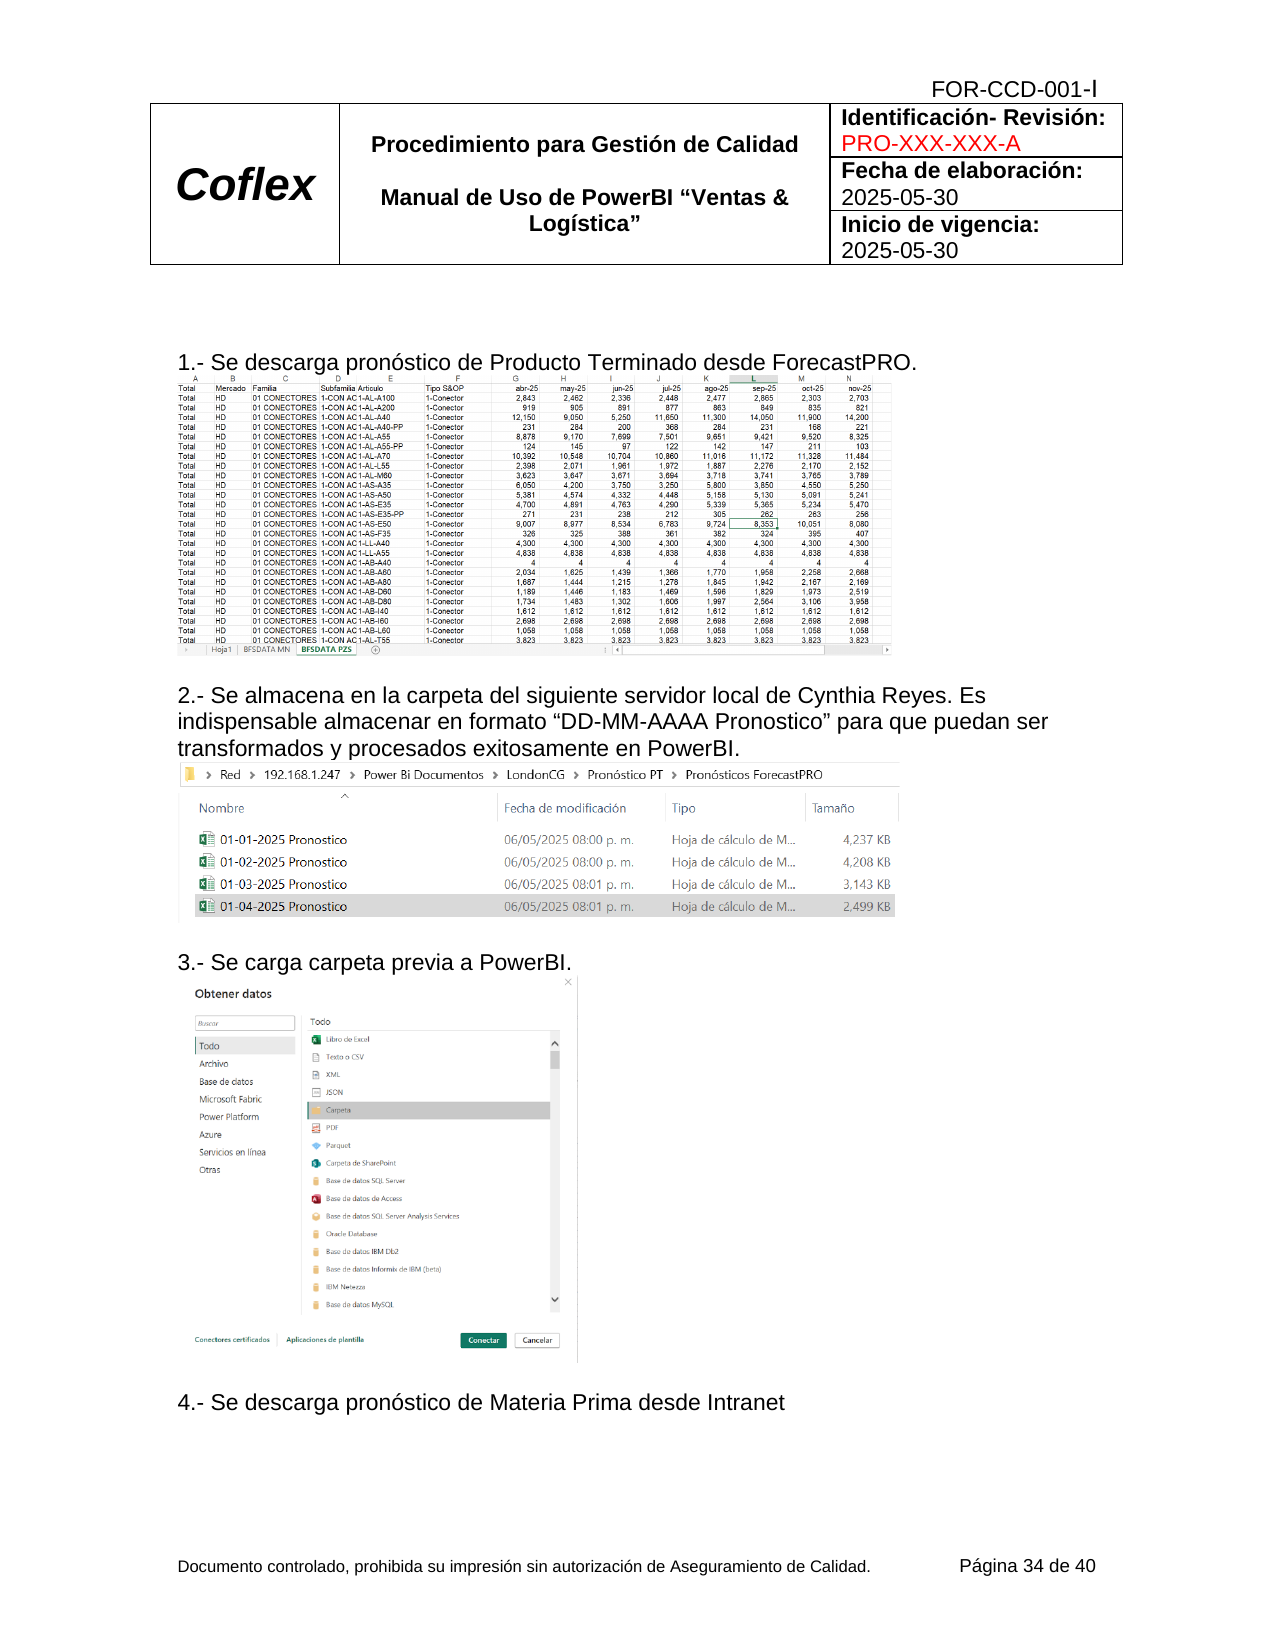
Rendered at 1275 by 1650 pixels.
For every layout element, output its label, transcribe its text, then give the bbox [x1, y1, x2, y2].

text 1.- Se descarga pronóstico de Producto Terminado desde ForecastPRO. [177, 349, 1098, 375]
text 3.- Se carga carpeta previa a PowerBI. [177, 949, 1098, 976]
text 2.- Se almacena en la carpeta del siguiente servidor local de Cynthia Reyes. Es indispensable almacenar en formato “DD-MM-AAAA Pronostico” para que puedan ser transformados y procesados exitosamente en PowerBI. [177, 682, 1098, 761]
picture [177, 375, 892, 656]
text 4.- Se descarga pronóstico de Materia Prima desde Intranet [177, 1389, 1098, 1415]
picture [177, 975, 578, 1363]
picture [177, 760, 900, 923]
